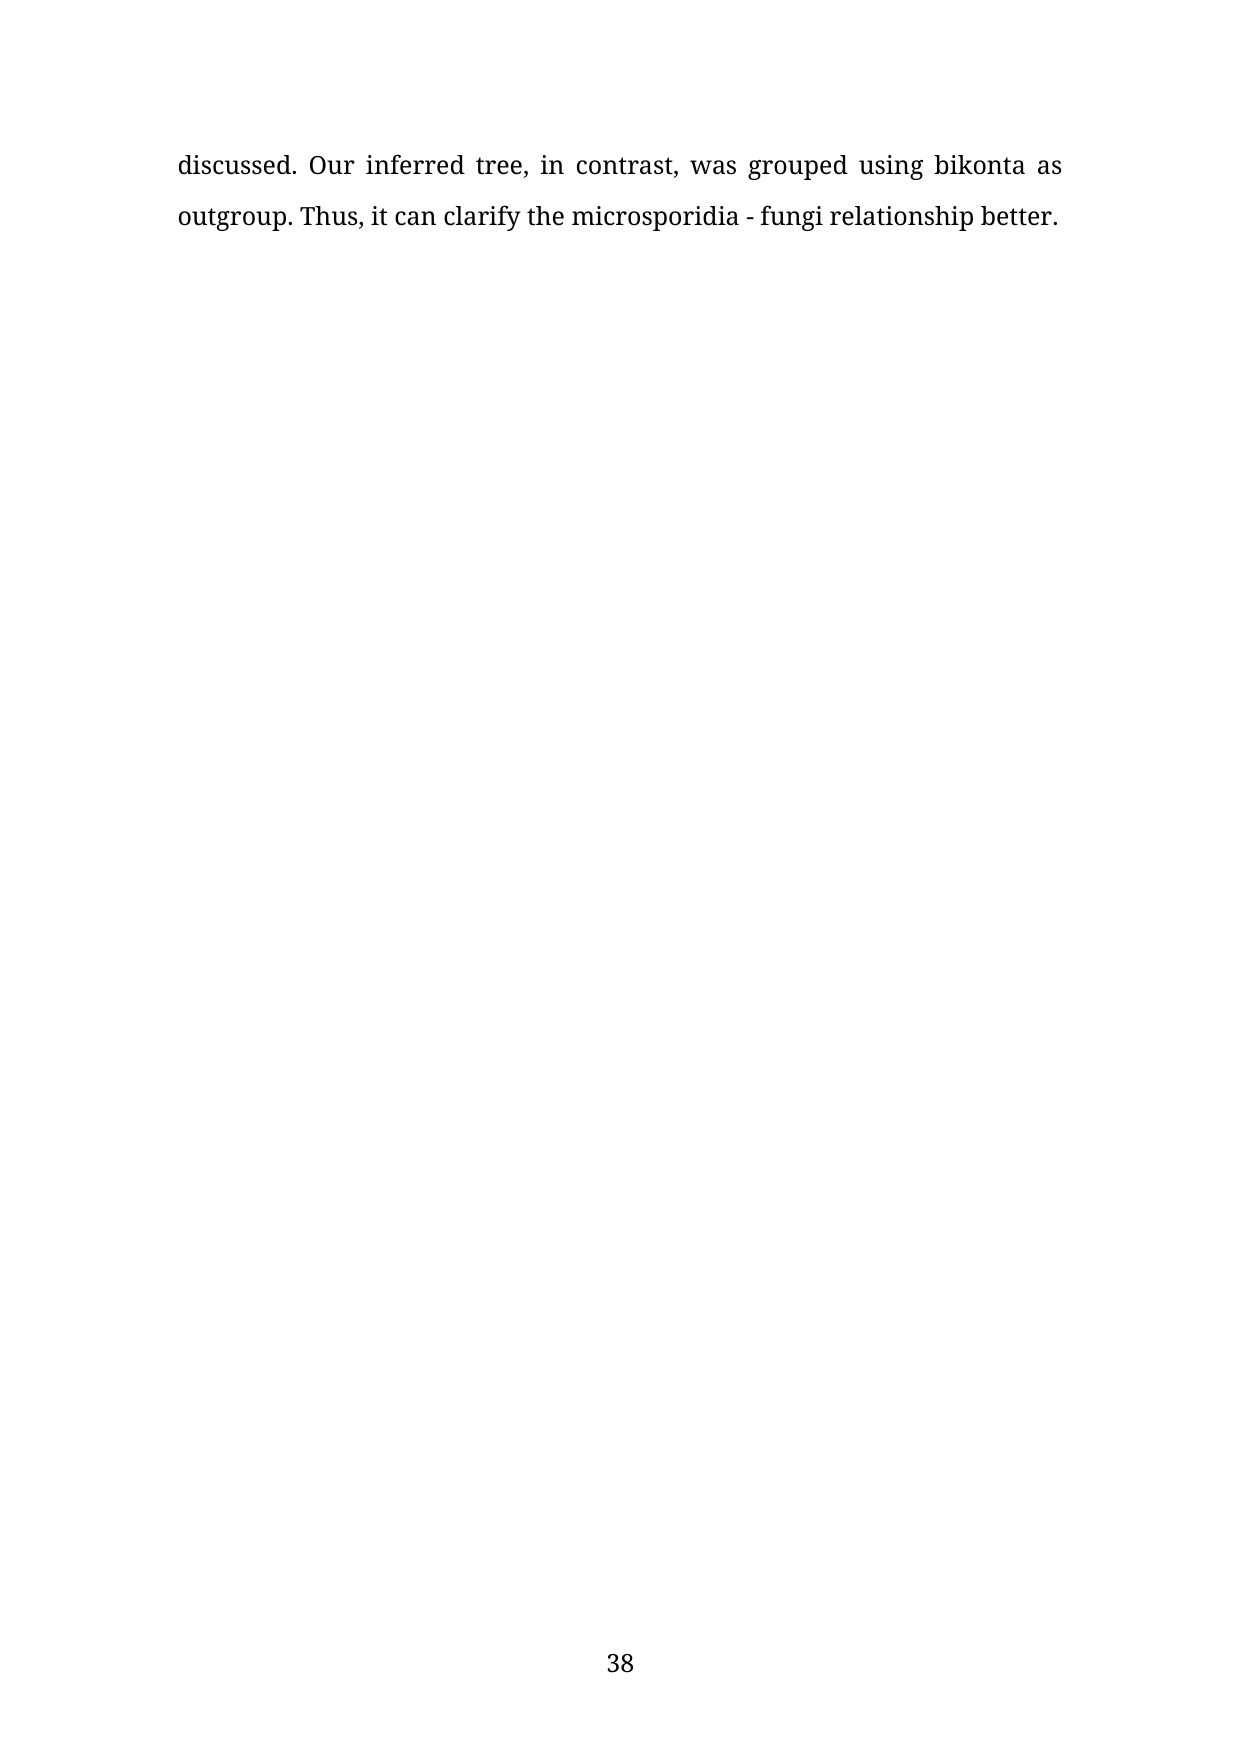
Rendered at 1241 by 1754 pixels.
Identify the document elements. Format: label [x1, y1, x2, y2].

text [177, 148, 1063, 233]
